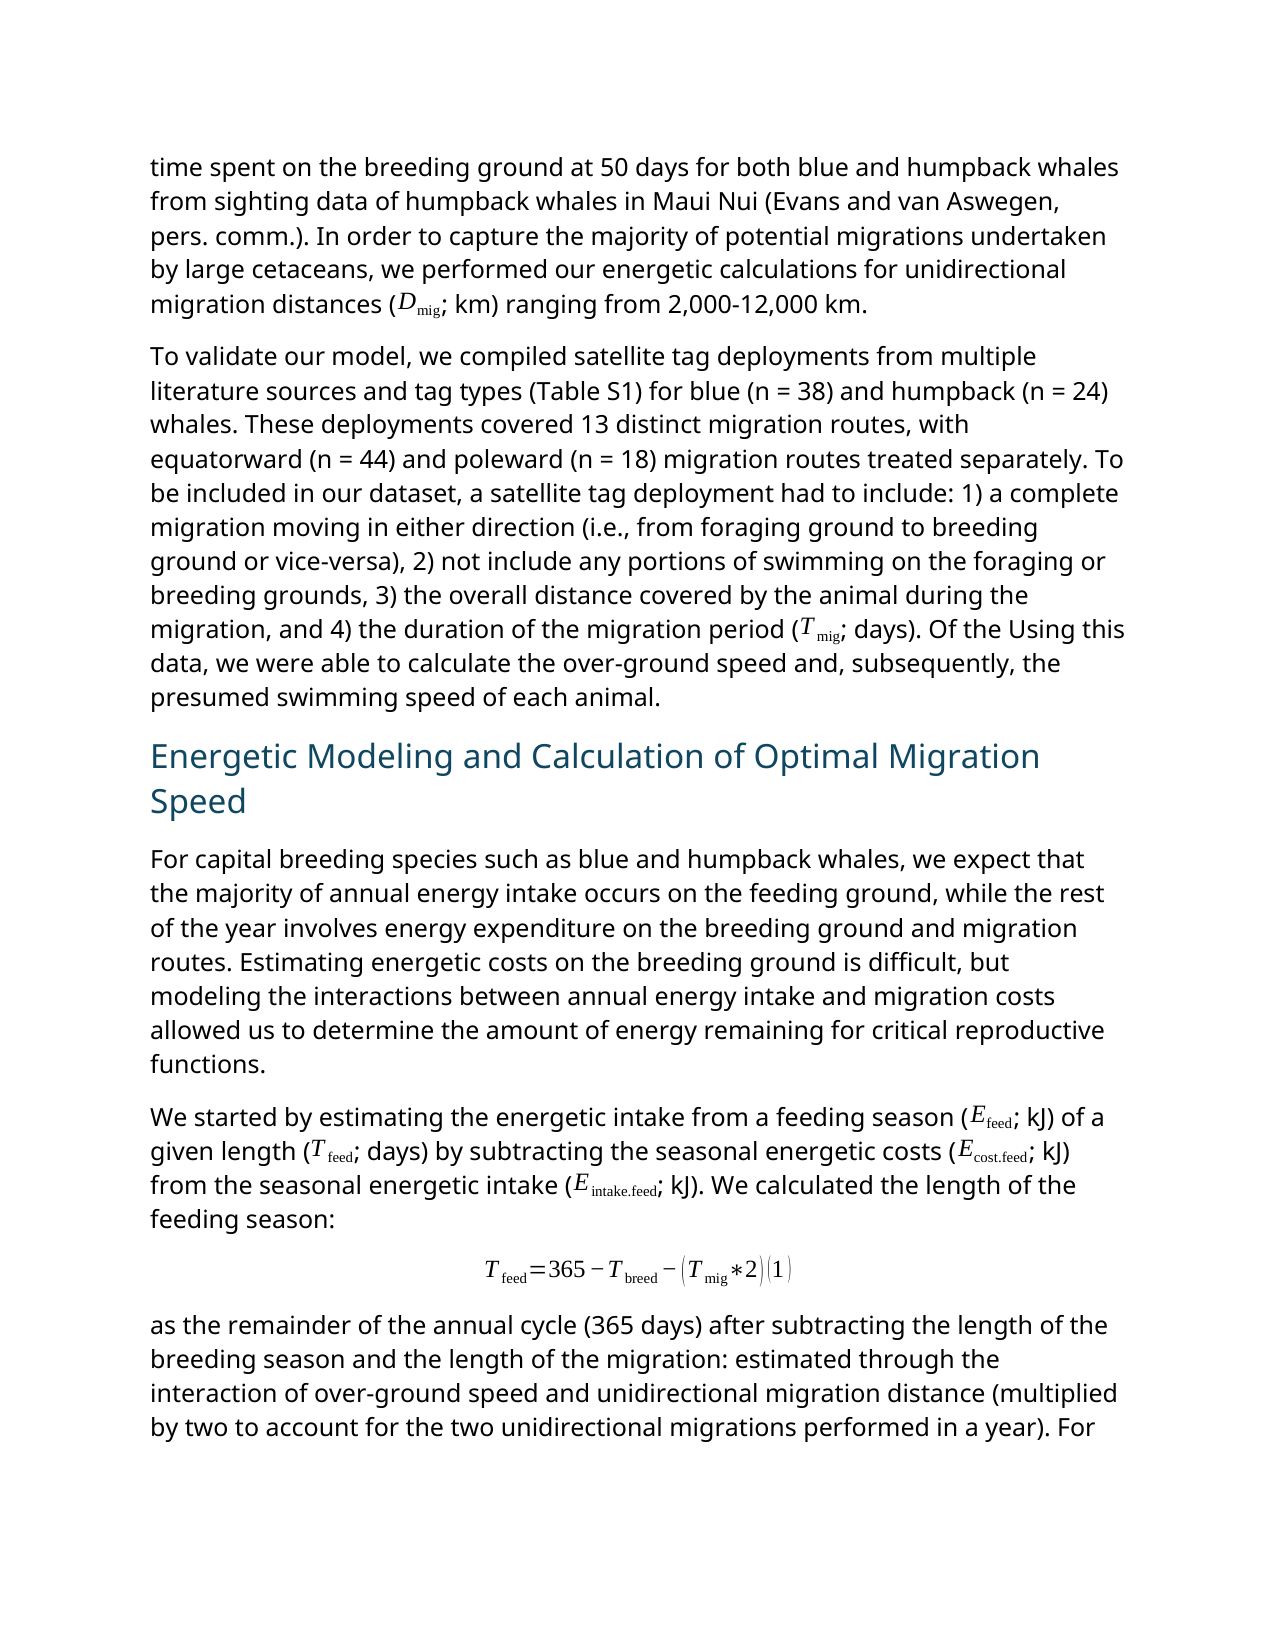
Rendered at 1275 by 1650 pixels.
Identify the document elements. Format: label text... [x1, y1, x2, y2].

text We started by estimating the energetic intake from a feeding season (; kJ) of a given length (; days) by subtracting the seasonal energetic costs (; kJ) from the seasonal energetic intake (; kJ). We calculated the length of the feeding season: [150, 1099, 1125, 1236]
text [150, 1308, 1125, 1444]
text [150, 150, 1125, 320]
text For capital breeding species such as blue and humpback whales, we expect that the majority of annual energy intake occurs on the feeding ground, while the rest of the year involves energy expenditure on the breeding ground and migration routes. Estimating energetic costs on the breeding ground is difficult, but modeling the interactions between annual energy intake and migration costs allowed us to determine the amount of energy remaining for critical reproductive functions. [150, 842, 1125, 1081]
subtitle Energetic Modeling and Calculation of Optimal Migration Speed [150, 732, 1125, 823]
text To validate our model, we compiled satellite tag deployments from multiple literature sources and tag types (Table S1) for blue (n = 38) and humpback (n = 24) whales. These deployments covered 13 distinct migration routes, with equatorward (n = 44) and poleward (n = 18) migration routes treated separately. To be included in our dataset, a satellite tag deployment had to include: 1) a complete migration moving in either direction (i.e., from foraging ground to breeding ground or vice-versa), 2) not include any portions of swimming on the foraging or breeding grounds, 3) the overall distance covered by the animal during the migration, and 4) the duration of the migration period (; days). Of the Using this data, we were able to calculate the over-ground speed and, subsequently, the presumed swimming speed of each animal. [150, 339, 1125, 714]
